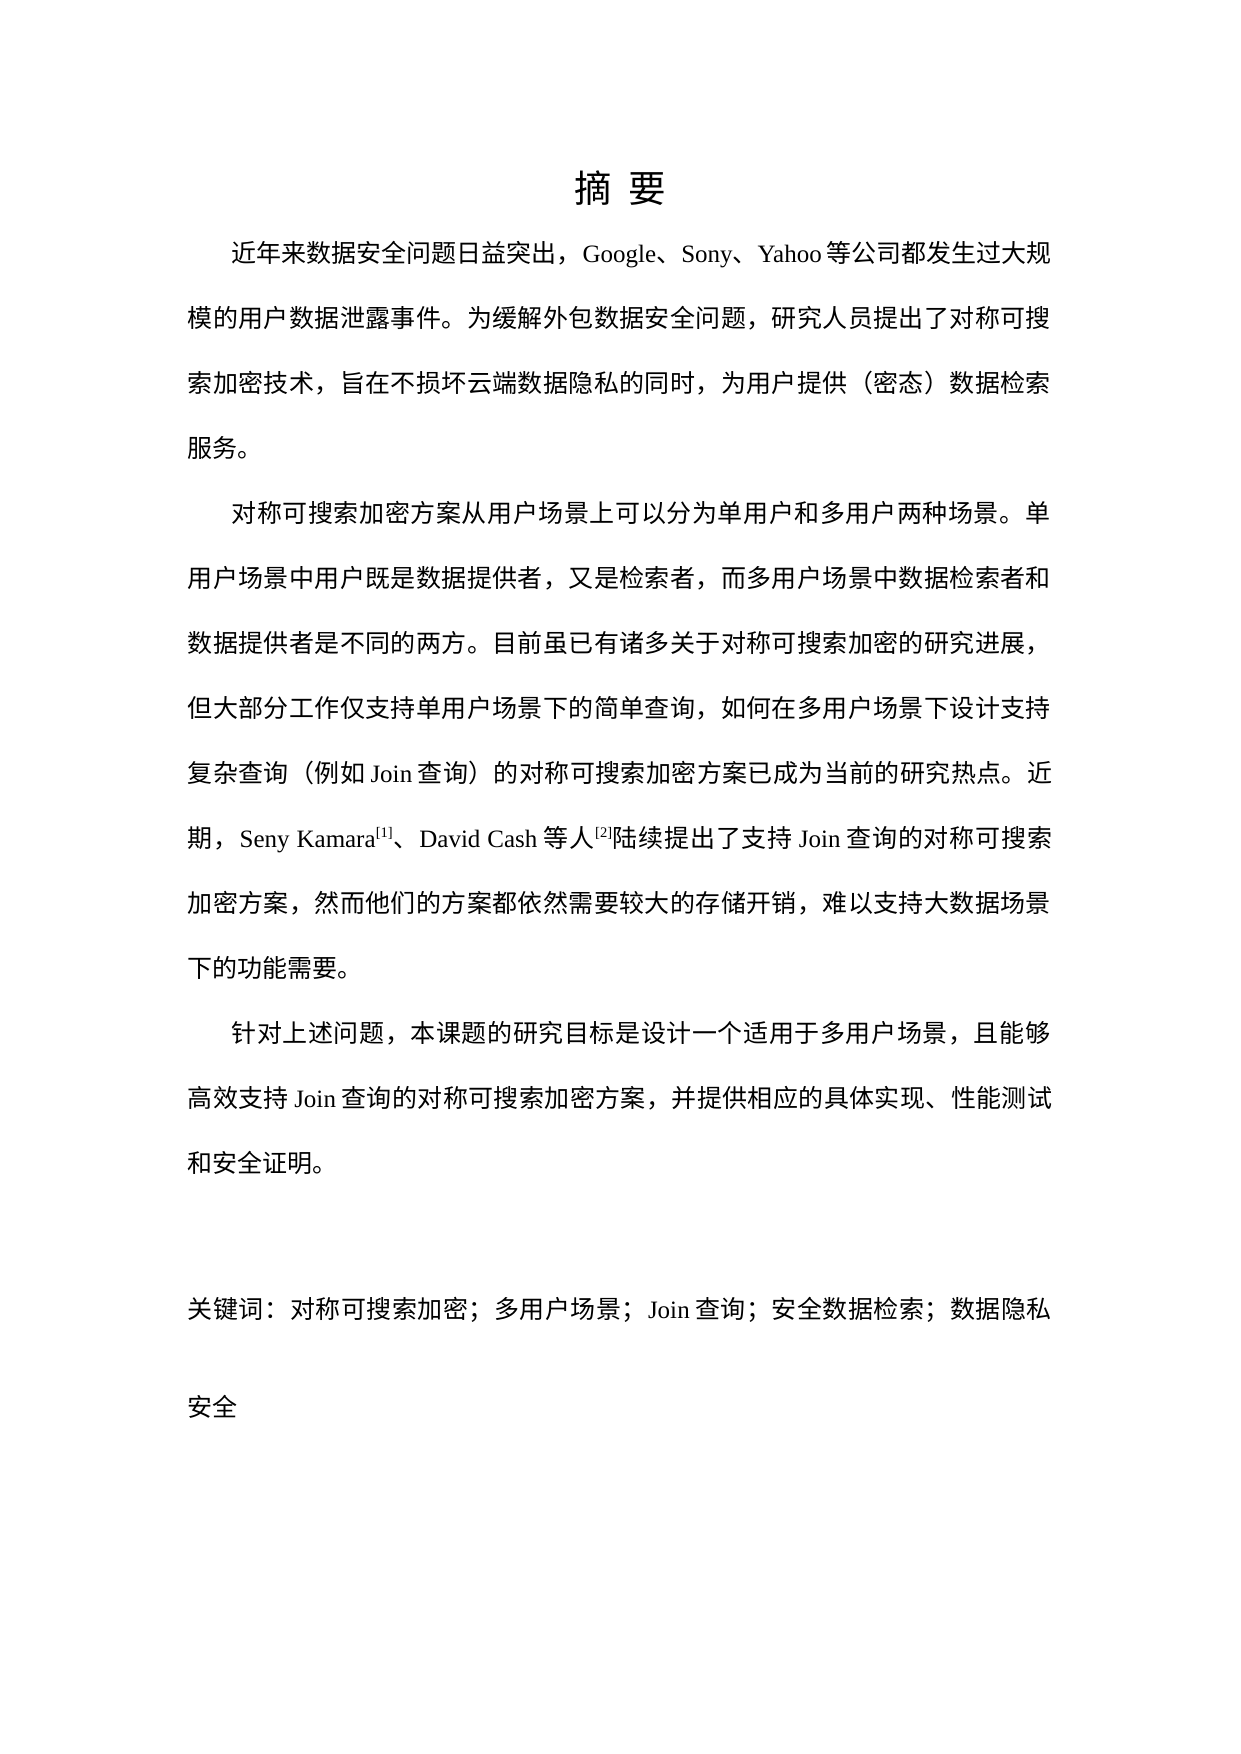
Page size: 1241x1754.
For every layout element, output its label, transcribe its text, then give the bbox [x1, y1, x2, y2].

text 关键词：对称可搜索加密；多用户场景；Join查询；安全数据检索；数据隐私安全 [187, 1276, 1053, 1438]
text 针对上述问题，本课题的研究目标是设计一个适用于多用户场景，且能够高效支持Join查询的对称可搜索加密方案，并提供相应的具体实现、性能测试和安全证明。 [187, 999, 1053, 1194]
text 对称可搜索加密方案从用户场景上可以分为单用户和多用户两种场景。单用户场景中用户既是数据提供者，又是检索者，而多用户场景中数据检索者和数据提供者是不同的两方。目前虽已有诸多关于对称可搜索加密的研究进展，但大部分工作仅支持单用户场景下的简单查询，如何在多用户场景下设计支持复杂查询（例如Join查询）的对称可搜索加密方案已成为当前的研究热点。近期，Seny Kamara[1]、David Cash等人[2]陆续提出了支持Join查询的对称可搜索加密方案，然而他们的方案都依然需要较大的存储开销，难以支持大数据场景下的功能需要。 [187, 479, 1053, 999]
text 摘 要 [187, 154, 1053, 219]
text 近年来数据安全问题日益突出，Google、Sony、Yahoo等公司都发生过大规模的用户数据泄露事件。为缓解外包数据安全问题，研究人员提出了对称可搜索加密技术，旨在不损坏云端数据隐私的同时，为用户提供（密态）数据检索服务。 [187, 219, 1053, 479]
